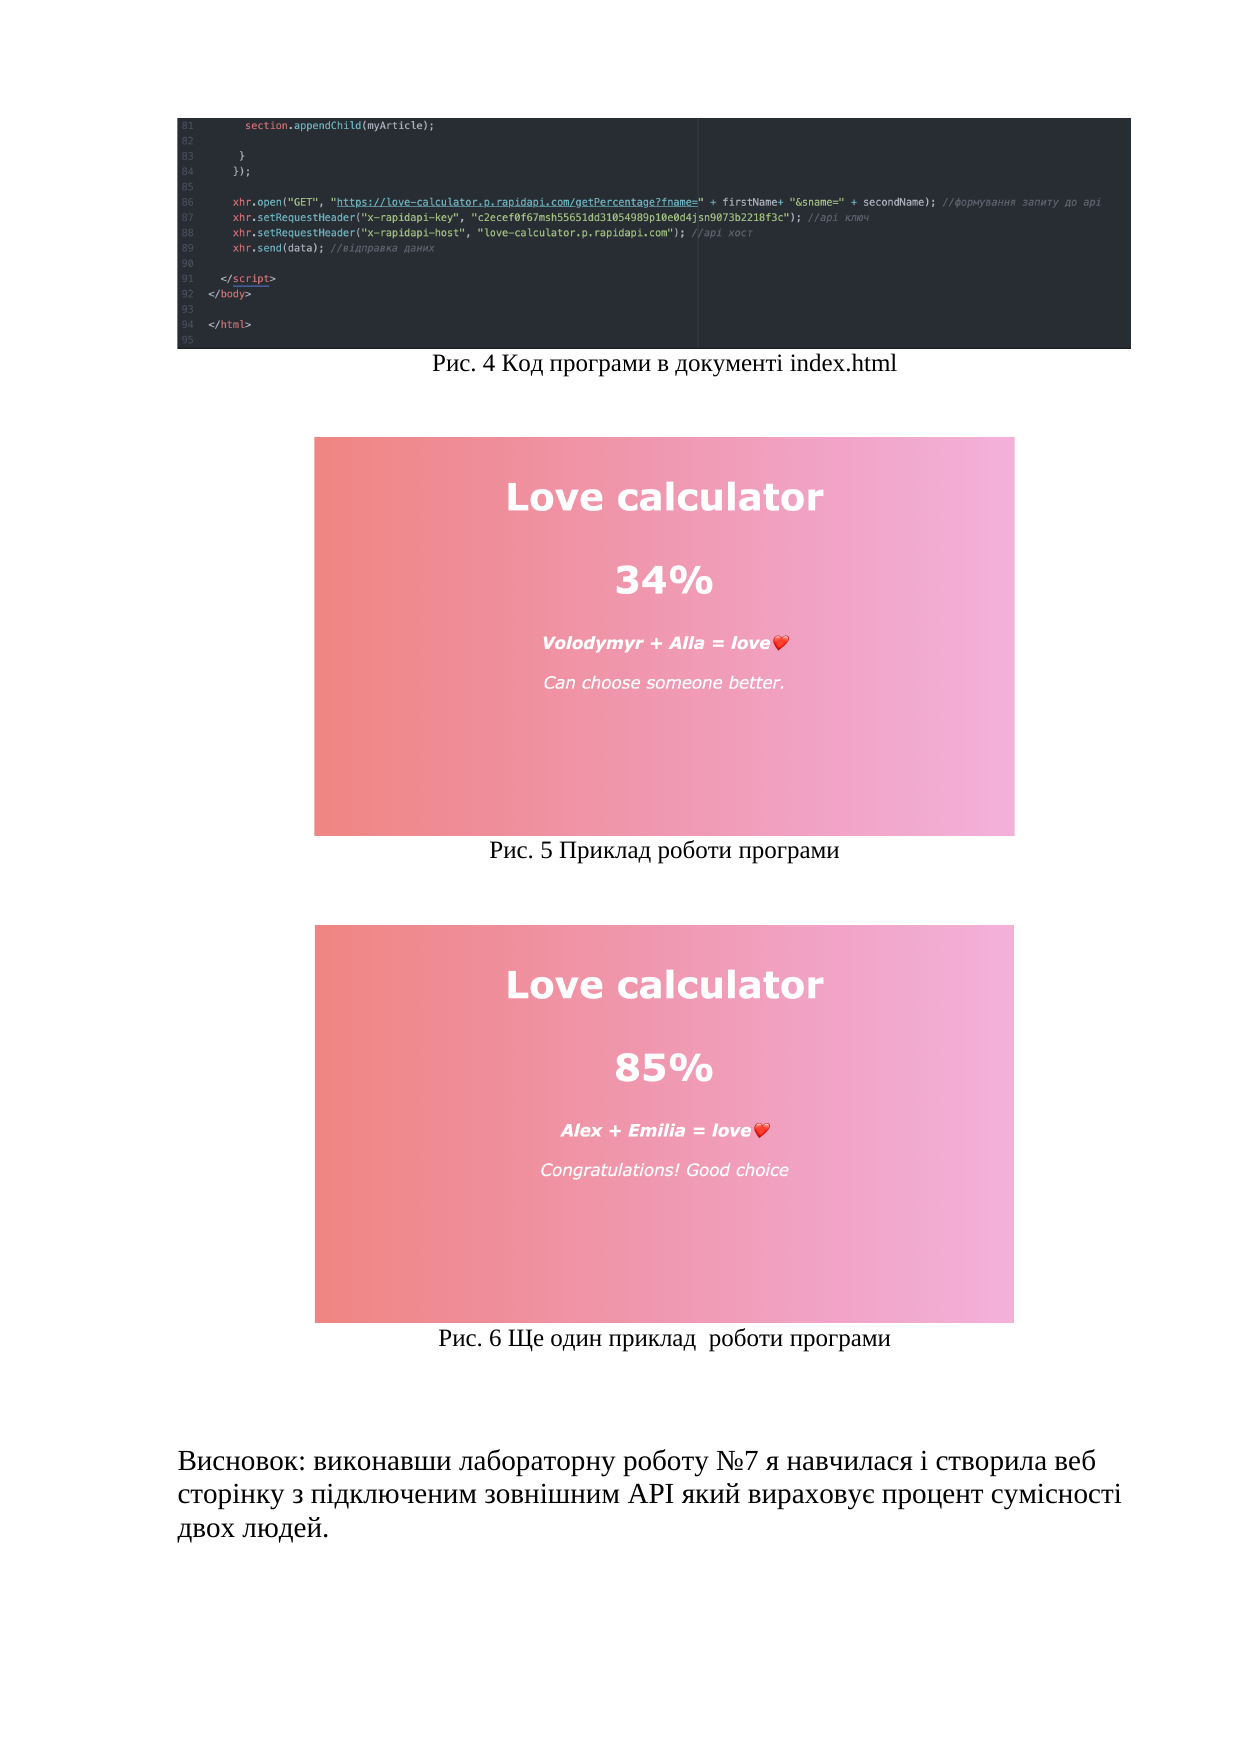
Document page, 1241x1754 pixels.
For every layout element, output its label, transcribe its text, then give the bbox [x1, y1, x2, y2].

picture [314, 925, 1014, 1323]
picture [177, 118, 1131, 349]
text Рис. 4 Код програми в документі index.html [177, 348, 1152, 377]
text Рис. 6 Ще один приклад роботи програми [177, 1323, 1152, 1351]
text Рис. 5 Приклад роботи програми [177, 835, 1152, 864]
text Висновок: виконавши лабораторну роботу №7 я навчилася і створила веб сторінку з підключеним зовнішним API який вираховує процент сумісності двох людей. [177, 1443, 1152, 1544]
picture [314, 437, 1015, 836]
